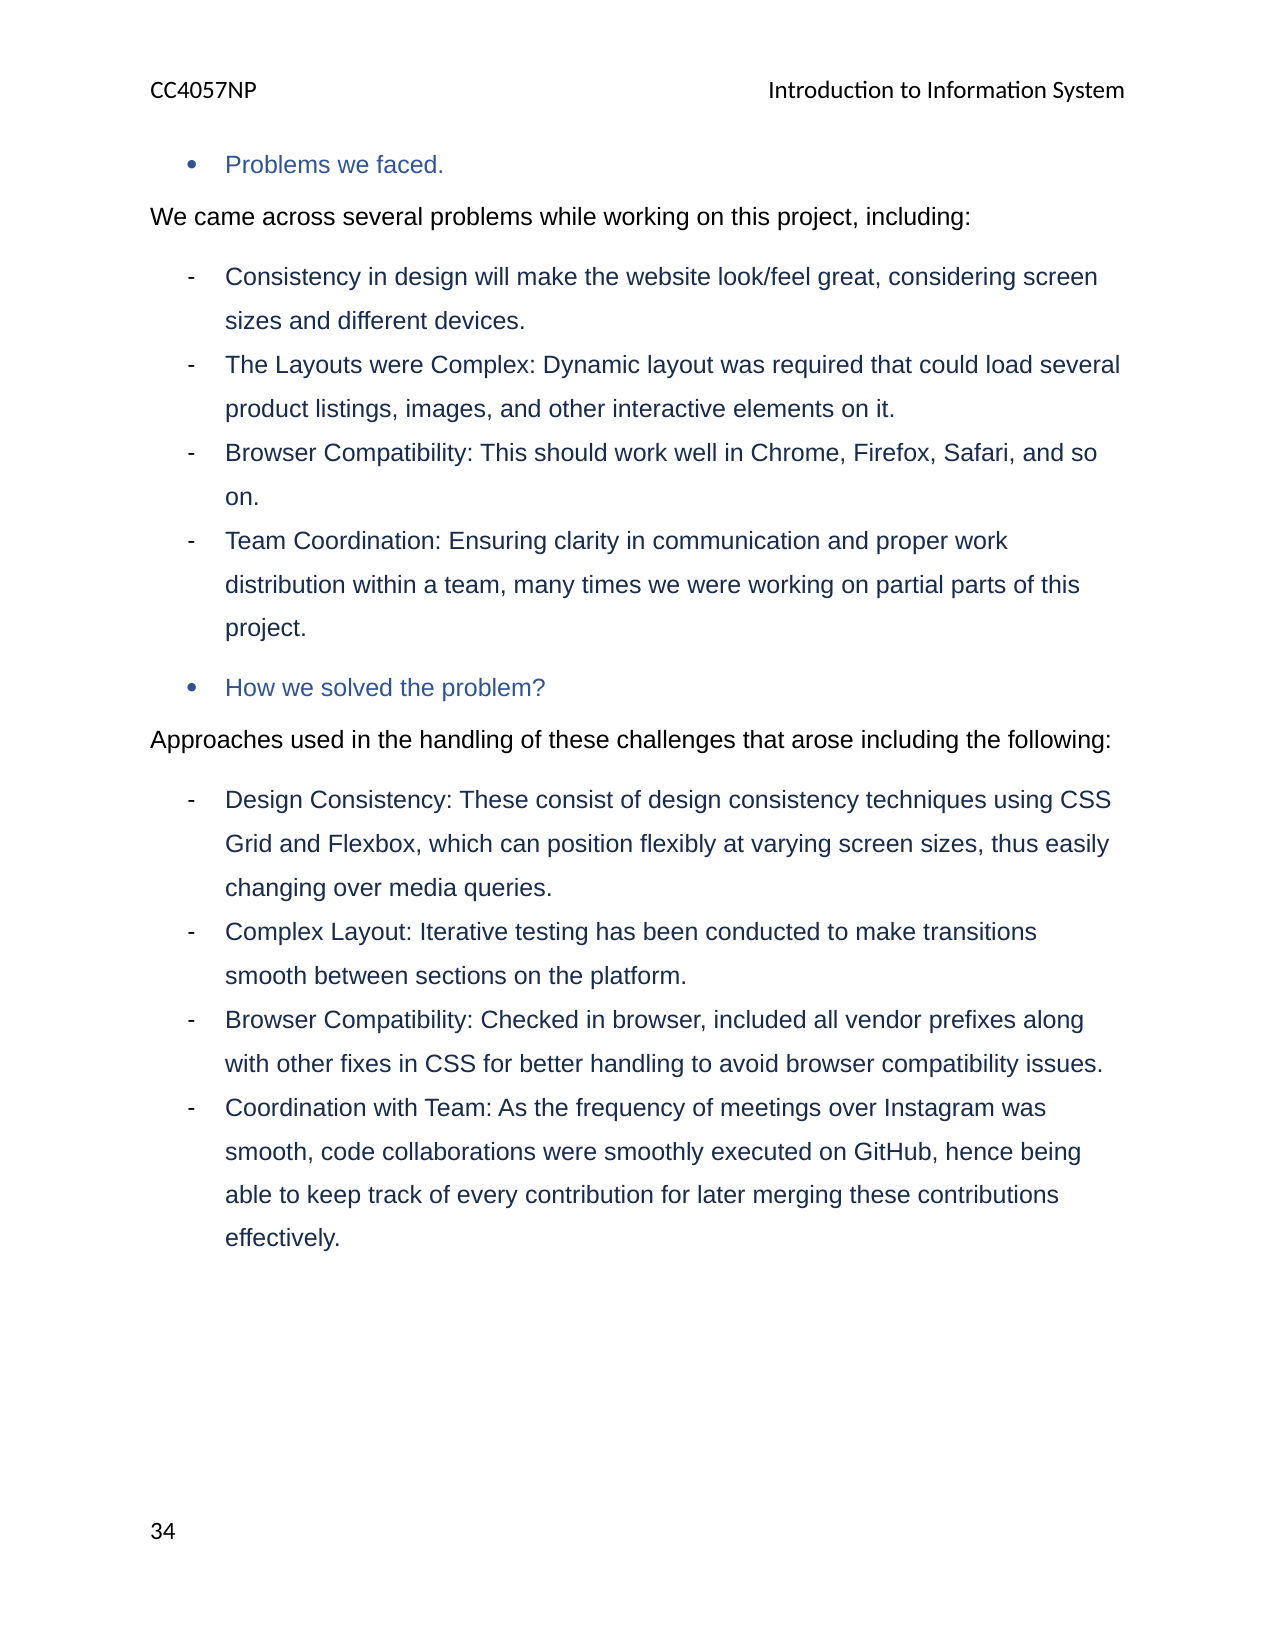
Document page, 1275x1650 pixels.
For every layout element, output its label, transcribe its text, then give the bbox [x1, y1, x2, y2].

text We came across several problems while working on this project, including: [150, 202, 1125, 230]
list Coordination with Team: As the frequency of meetings over Instagram was smooth, code collaborations were smoothly executed on GitHub, hence being able to keep track of every contribution for later merging these contributions effectively. [187, 1092, 1125, 1252]
subtitle How we solved the problem? [187, 673, 1125, 702]
list Consistency in design will make the website look/feel great, considering screen sizes and different devices. [187, 261, 1125, 335]
text Approaches used in the handling of these challenges that arose including the following: [150, 725, 1125, 753]
subtitle Problems we faced. [187, 150, 1125, 179]
list Browser Compatibility: Checked in browser, included all vendor prefixes along with other fixes in CSS for better handling to avoid browser compatibility issues. [187, 1004, 1125, 1077]
list The Layouts were Complex: Dynamic layout was required that could load several product listings, images, and other interactive elements on it. [187, 349, 1125, 423]
list Complex Layout: Iterative testing has been conducted to make transitions smooth between sections on the platform. [187, 916, 1125, 989]
list Design Consistency: These consist of design consistency techniques using CSS Grid and Flexbox, which can position flexibly at varying screen sizes, thus easily changing over media queries. [187, 784, 1125, 901]
list Team Coordination: Ensuring clarity in communication and proper work distribution within a team, many times we were working on partial parts of this project. [187, 525, 1125, 642]
list Browser Compatibility: This should work well in Chrome, Firefox, Safari, and so on. [187, 437, 1125, 511]
